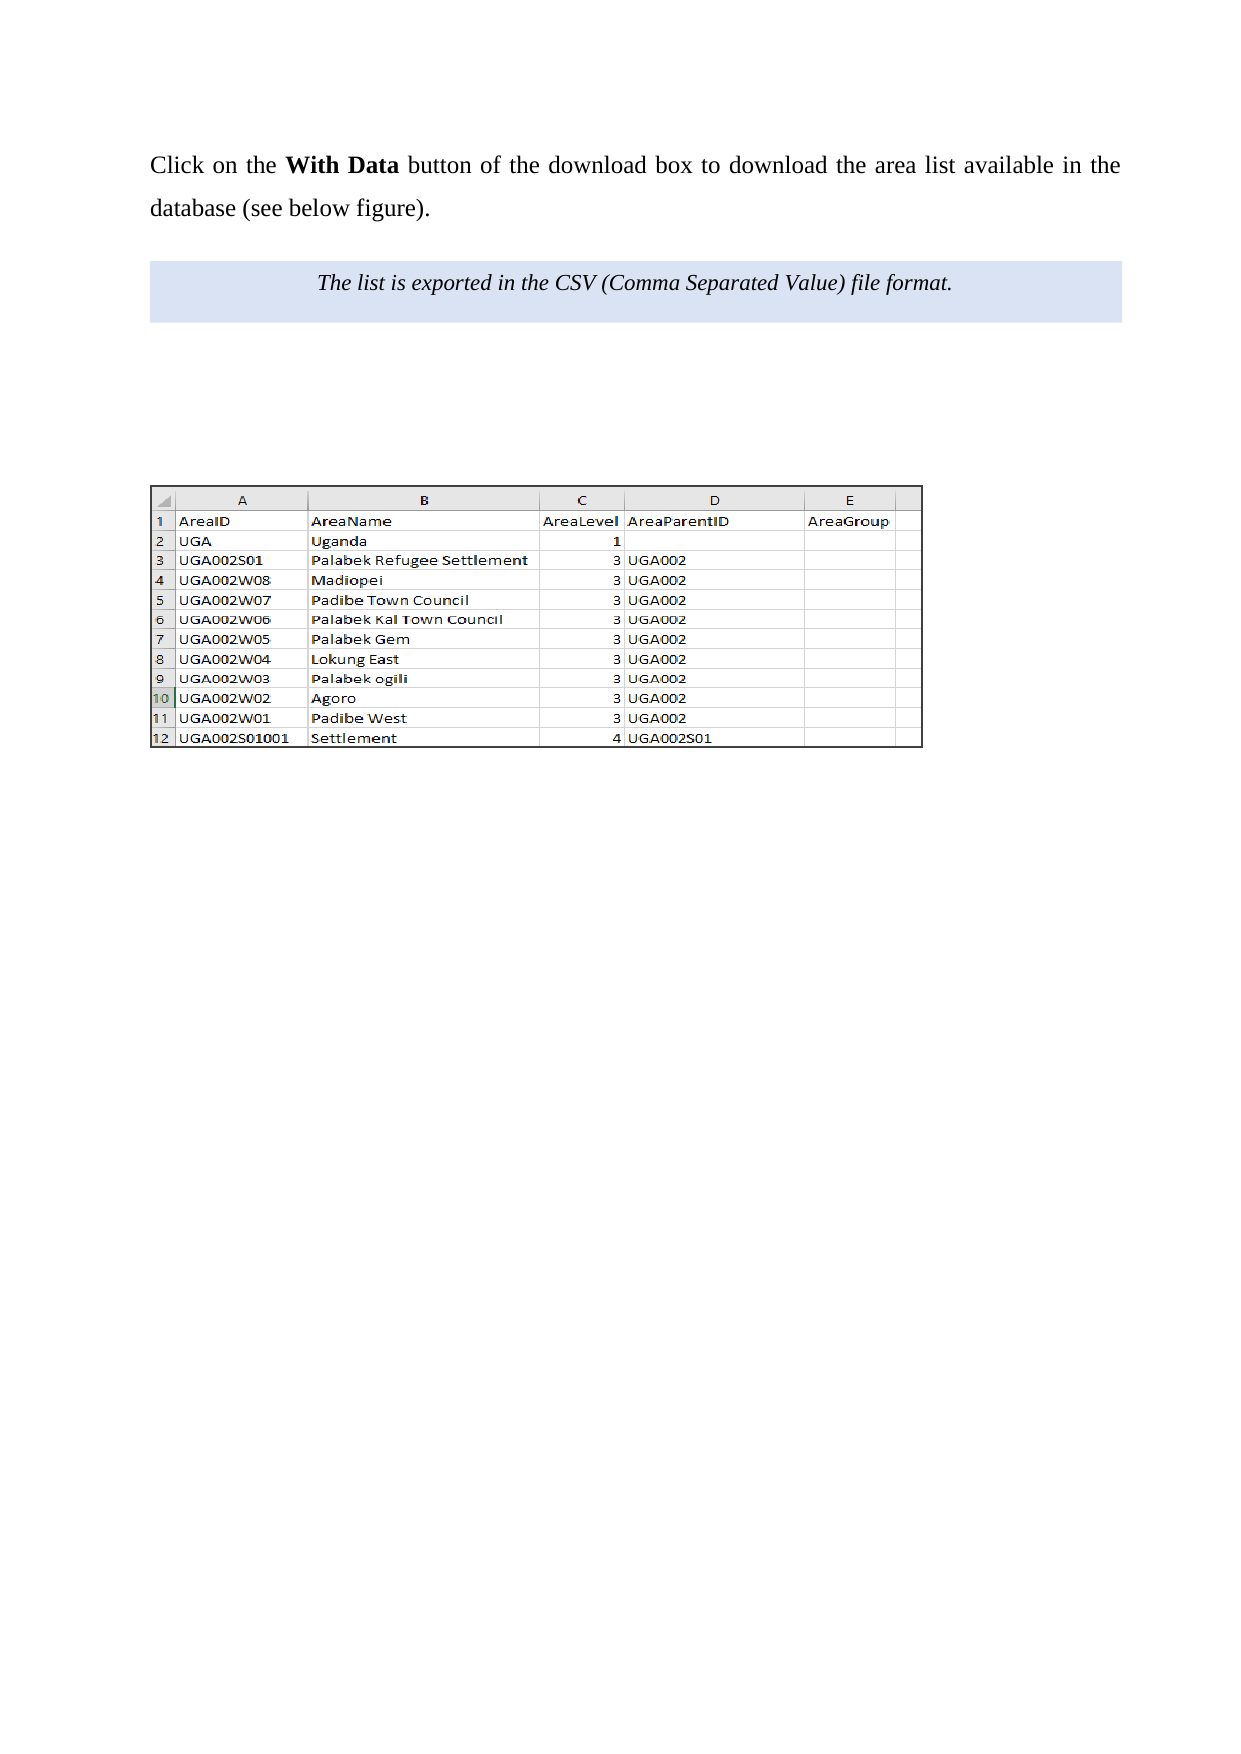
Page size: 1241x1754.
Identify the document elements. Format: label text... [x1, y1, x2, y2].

picture [152, 487, 921, 746]
text Click on the With Data button of the download box to download the area list available in the database (see below figure). [150, 150, 1122, 222]
